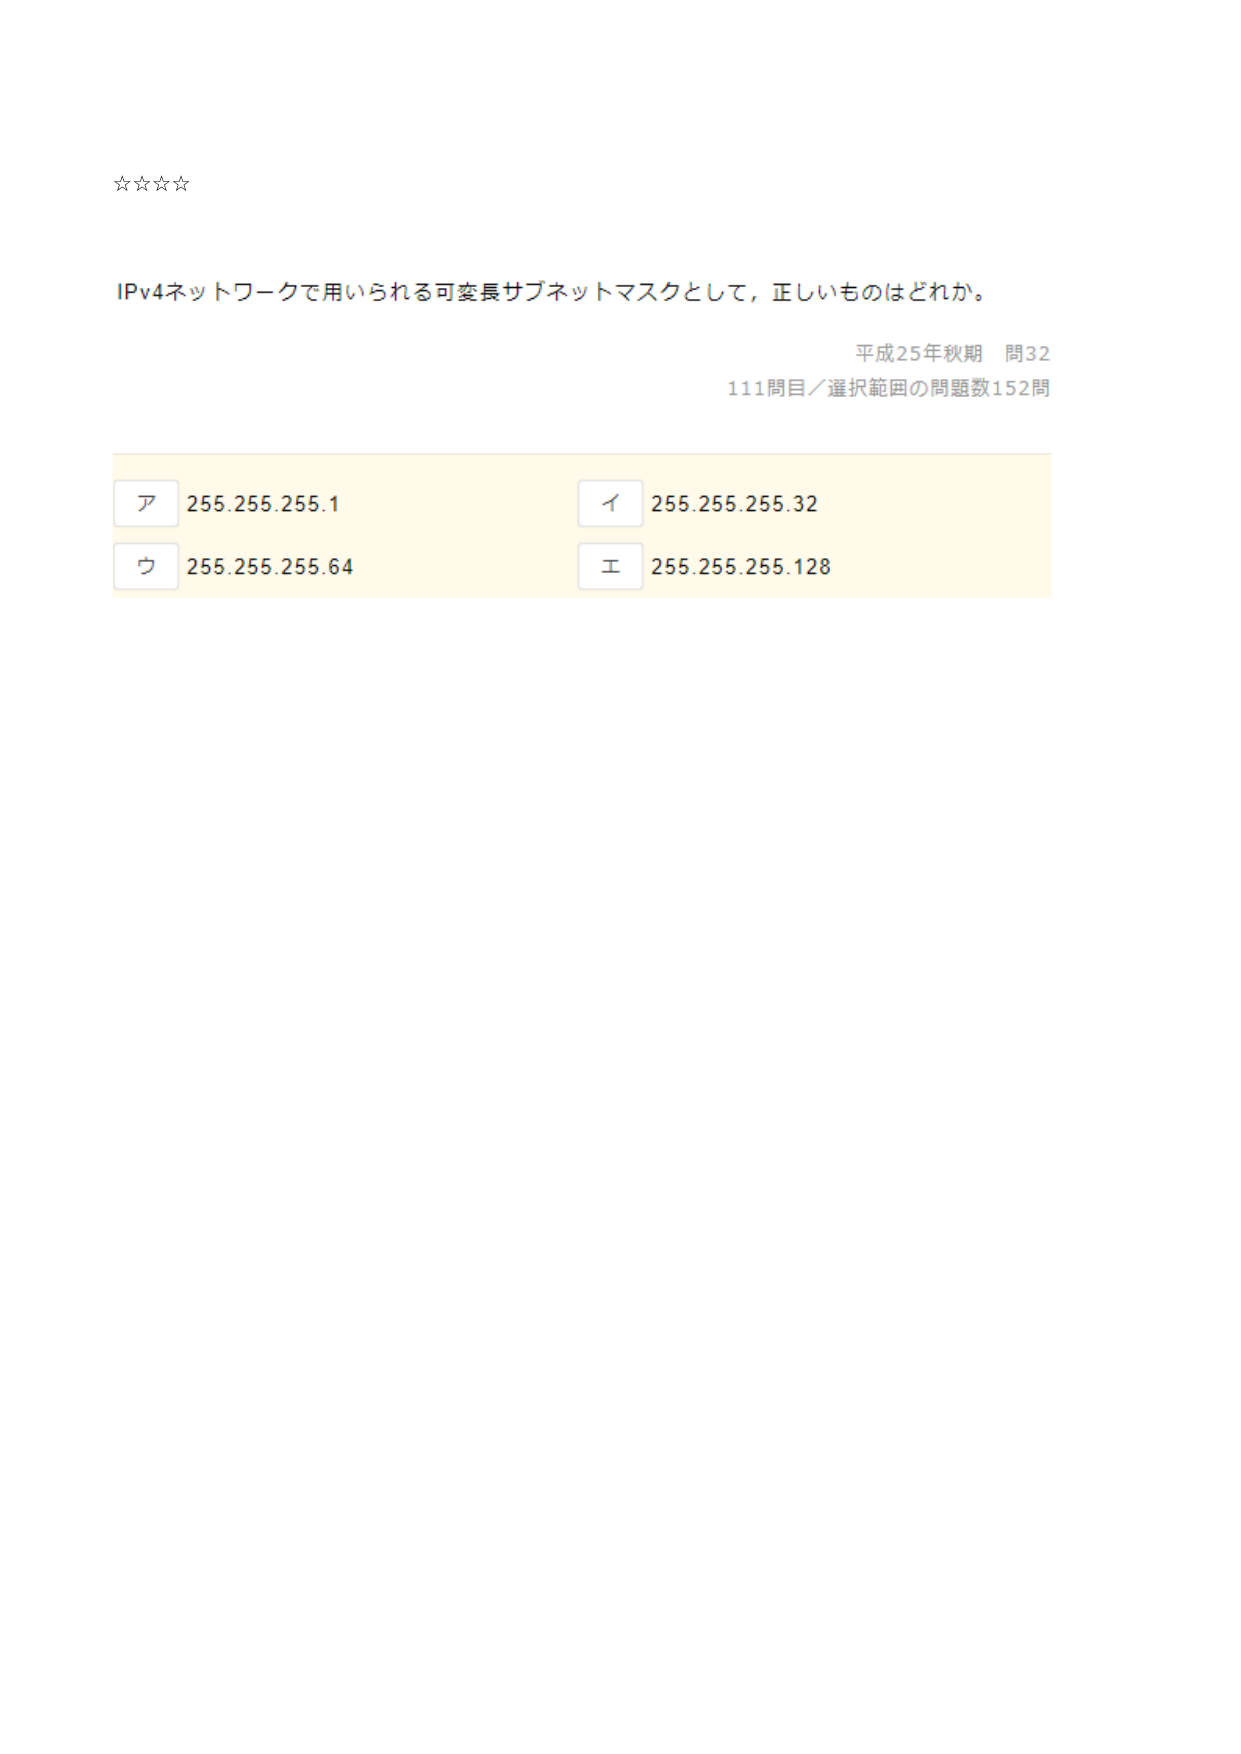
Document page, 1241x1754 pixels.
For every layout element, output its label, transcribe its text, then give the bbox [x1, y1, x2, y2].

text ☆☆☆☆ [112, 164, 1128, 202]
picture [112, 277, 1052, 598]
